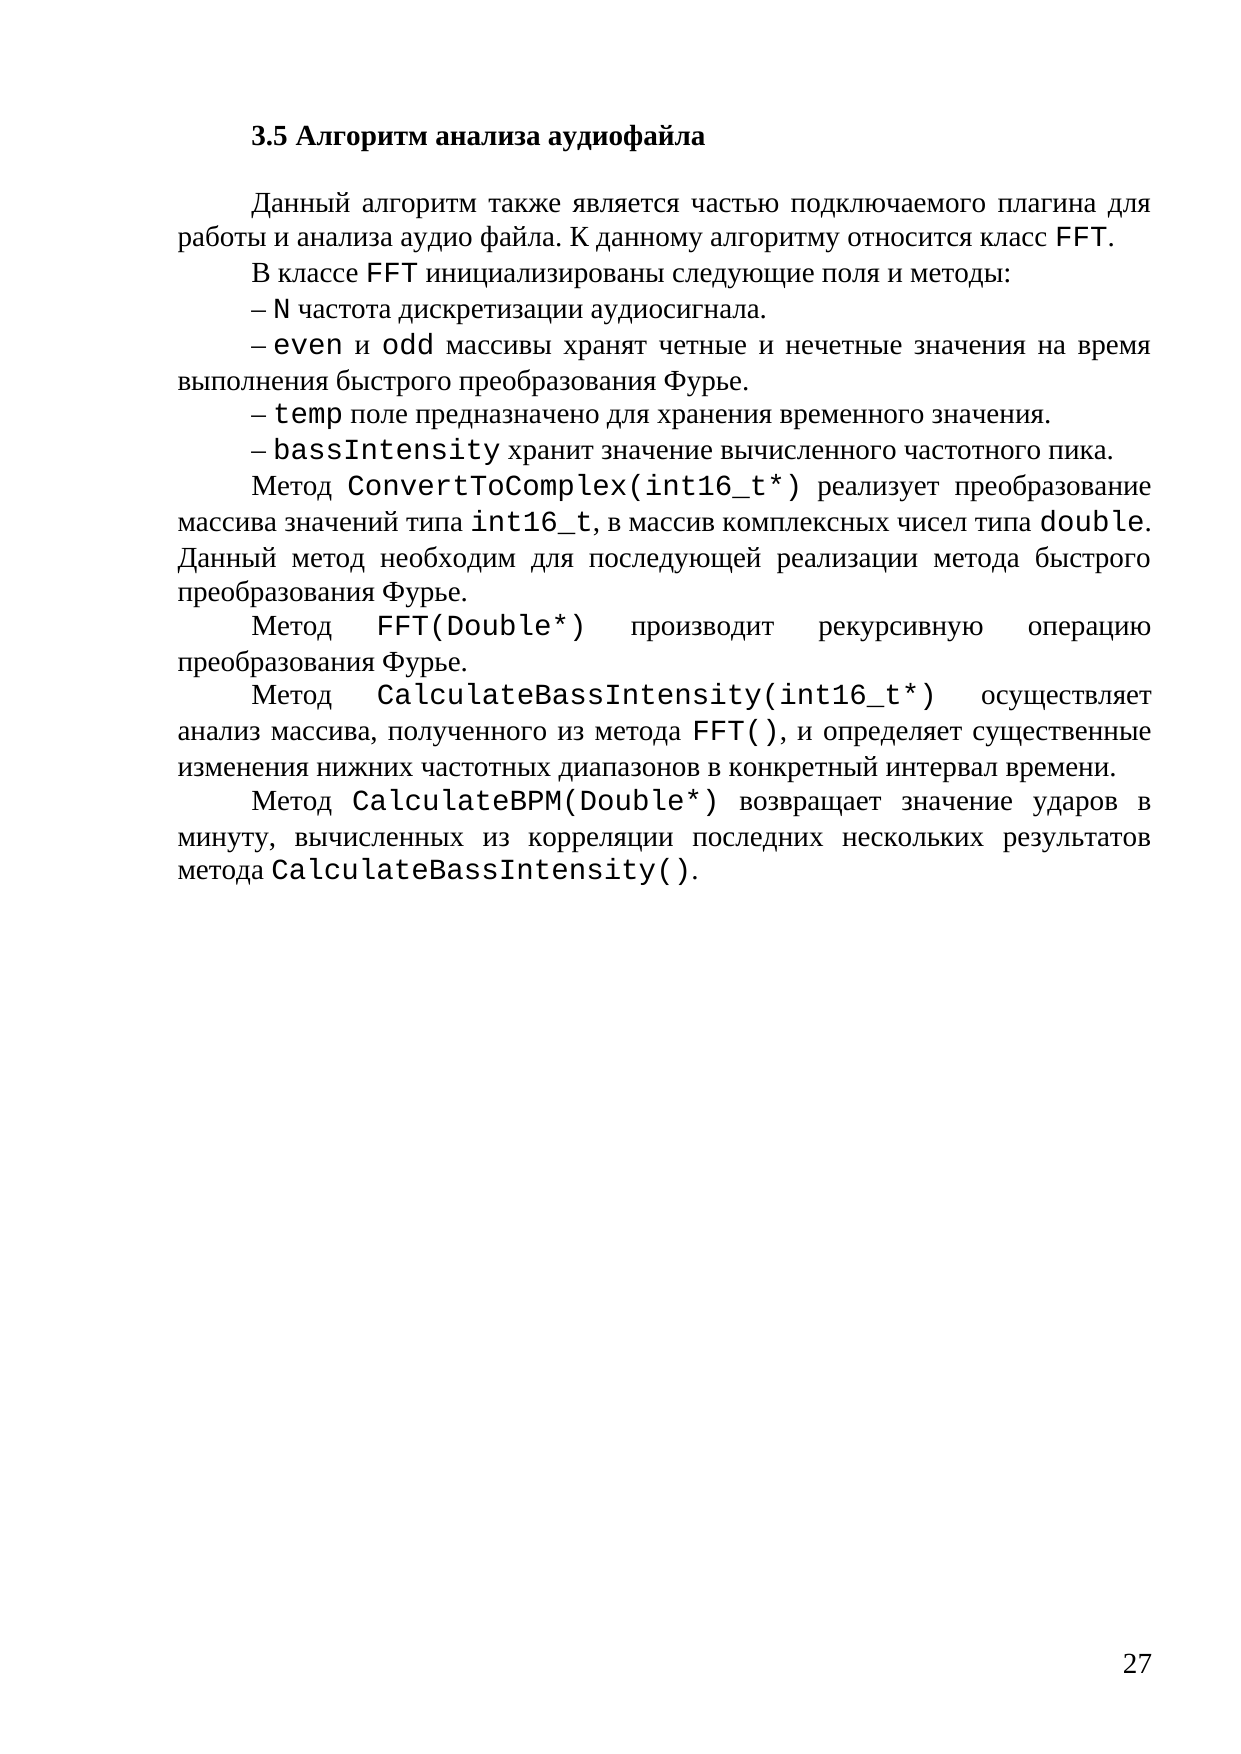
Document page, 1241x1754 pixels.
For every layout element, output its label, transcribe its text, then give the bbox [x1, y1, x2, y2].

text – bassIntensity хранит значение вычисленного частотного пика. [177, 432, 1152, 468]
text – N частота дискретизации аудиосигнала. [177, 291, 1152, 327]
text Метод ConvertToComplex(int16_t*) реализует преобразование массива значений типа int16_t, в массив комплексных чисел типа double. Данный метод необходим для последующей реализации метода быстрого преобразования Фурье. [177, 468, 1152, 608]
text Метод CalculateBPM(Double*) возвращает значение ударов в минуту, вычисленных из корреляции последних нескольких результатов метода CalculateBassIntensity(). [177, 783, 1152, 888]
text Метод CalculateBassIntensity(int16_t*) осуществляет анализ массива, полученного из метода FFT(), и определяет существенные изменения нижних частотных диапазонов в конкретный интервал времени. [177, 677, 1152, 783]
text – even и odd массивы хранят четные и нечетные значения на время выполнения быстрого преобразования Фурье. [177, 327, 1152, 396]
text Метод FFT(Double*) производит рекурсивную операцию преобразования Фурье. [177, 608, 1152, 677]
text В классе FFT инициализированы следующие поля и методы: [177, 255, 1152, 291]
text – temp поле предназначено для хранения временного значения. [177, 396, 1152, 432]
text Данный алгоритм также является частью подключаемого плагина для работы и анализа аудио файла. К данному алгоритму относится класс FFT. [177, 185, 1152, 255]
list Алгоритм анализа аудиофайла [177, 118, 1152, 152]
